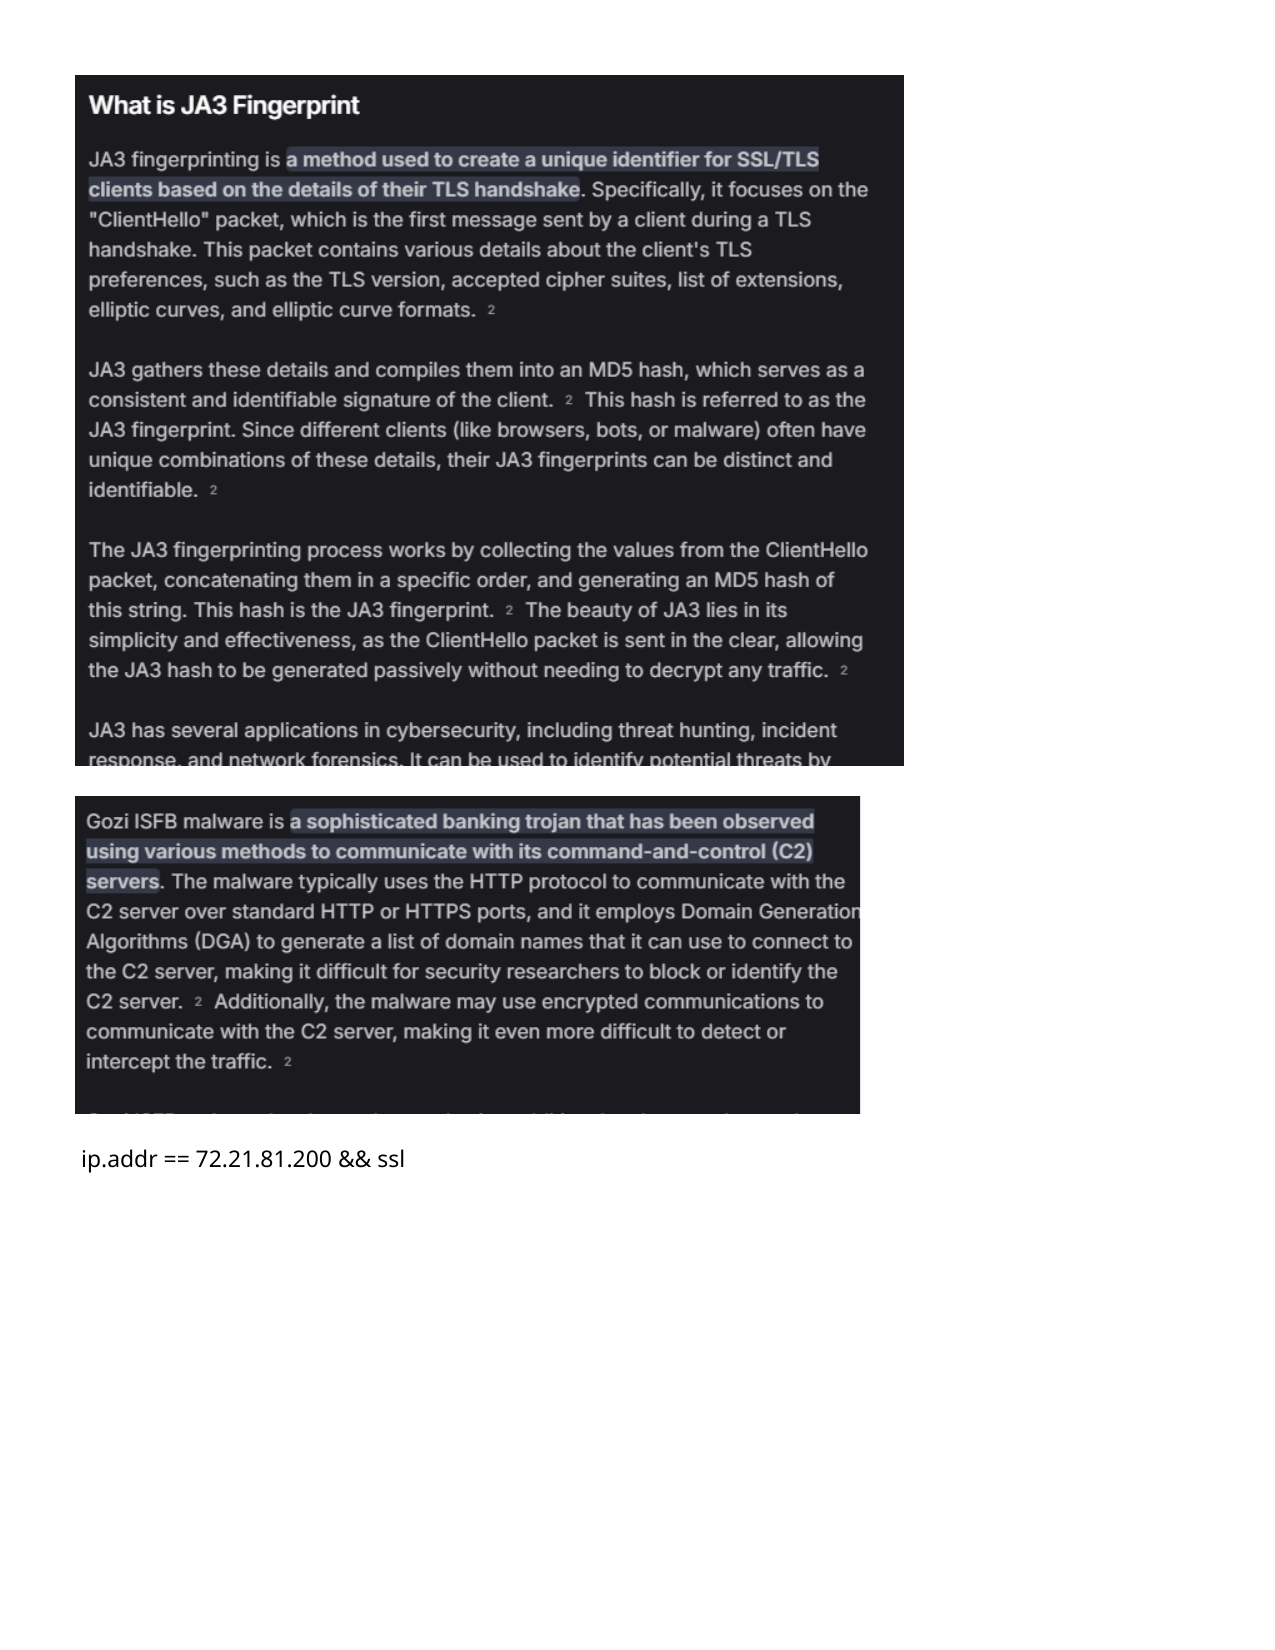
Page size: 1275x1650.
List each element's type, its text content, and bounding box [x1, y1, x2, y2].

text ip.addr == 72.21.81.200 && ssl [75, 1143, 1200, 1174]
picture [75, 796, 861, 1114]
picture [75, 75, 904, 766]
